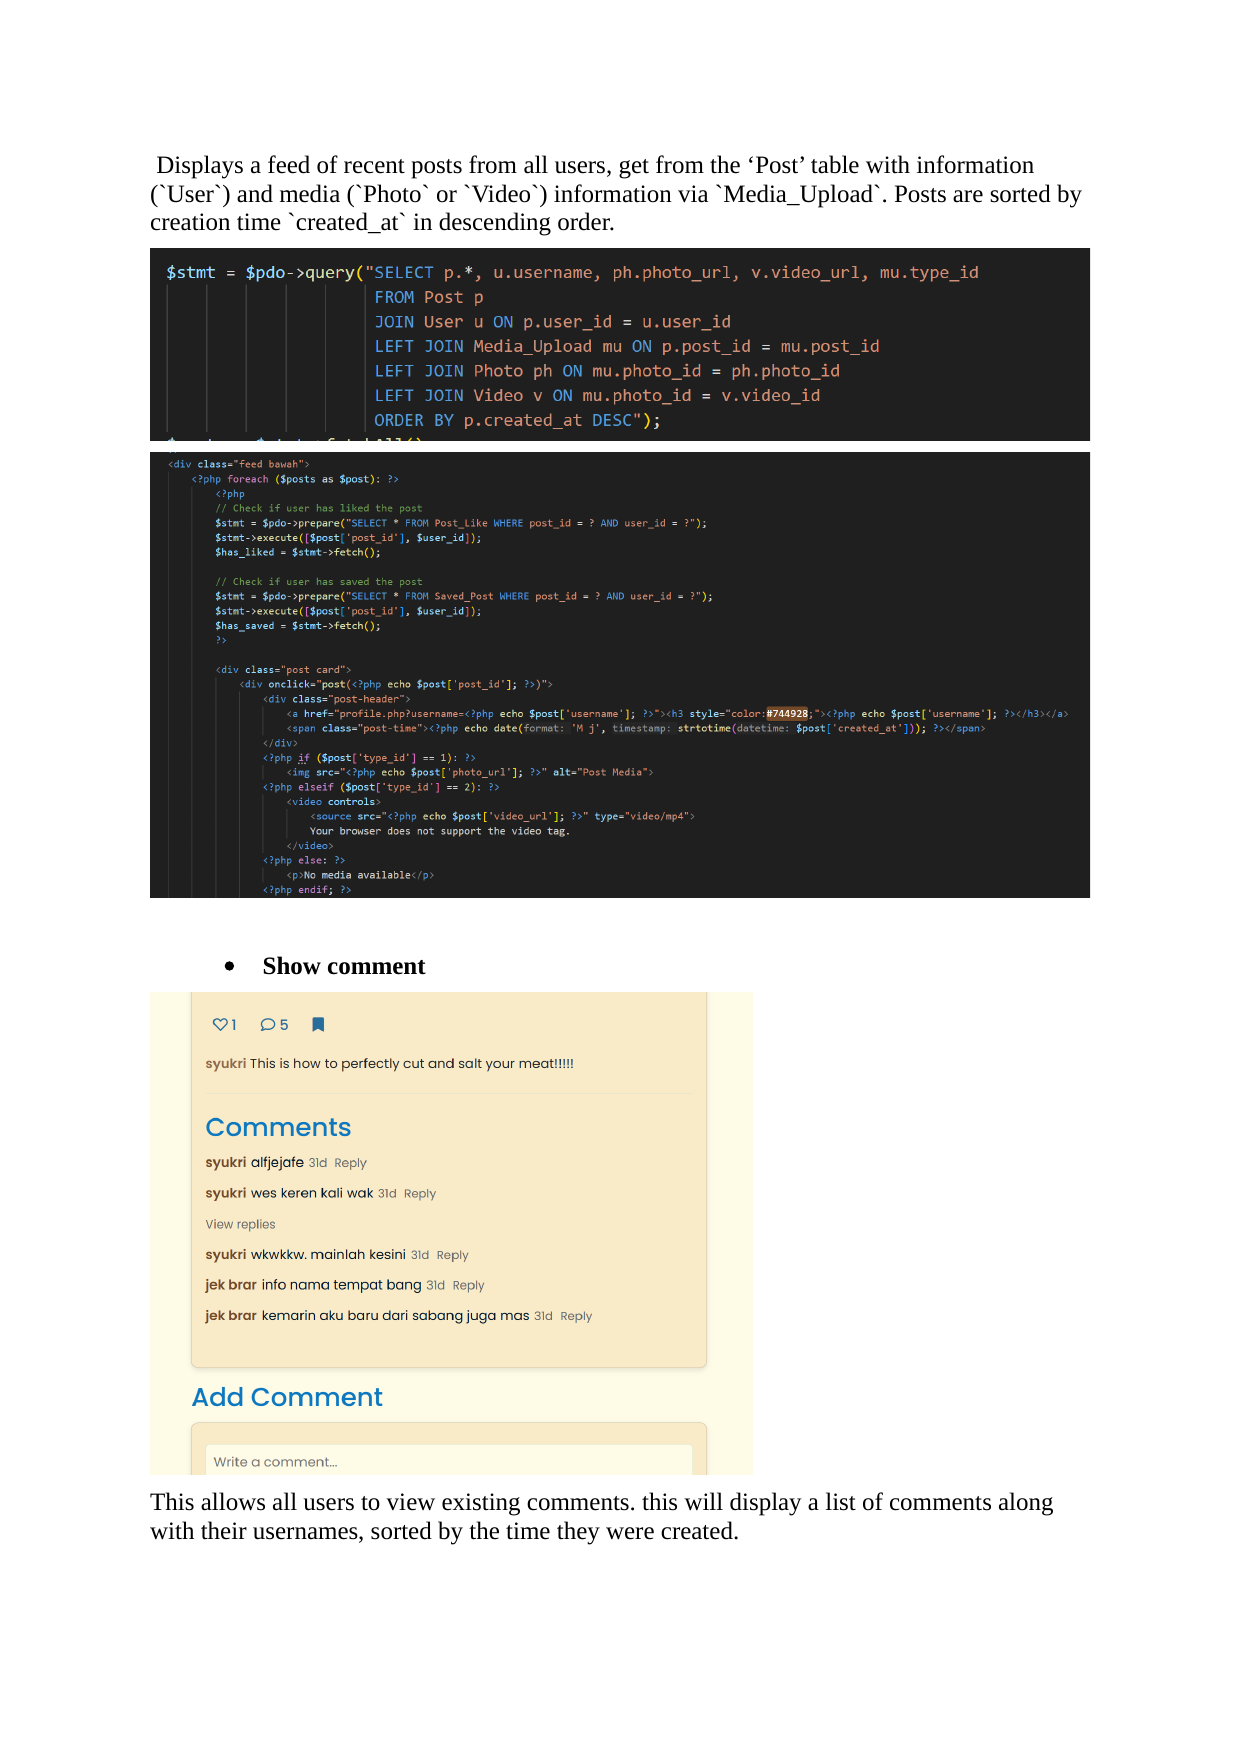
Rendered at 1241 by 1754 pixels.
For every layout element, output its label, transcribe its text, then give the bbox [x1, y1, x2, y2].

picture [150, 452, 1091, 898]
list Show comment [225, 951, 1090, 980]
text This allows all users to view existing comments. this will display a list of comments along with their usernames, sorted by the time they were created. [150, 1487, 1090, 1544]
picture [150, 248, 1091, 441]
picture [150, 992, 754, 1475]
text Displays a feed of recent posts from all users, get from the ‘Post’ table with information (`User`) and media (`Photo` or `Video`) information via `Media_Upload`. Posts are sorted by creation time `created_at` in descending order. [150, 150, 1090, 236]
